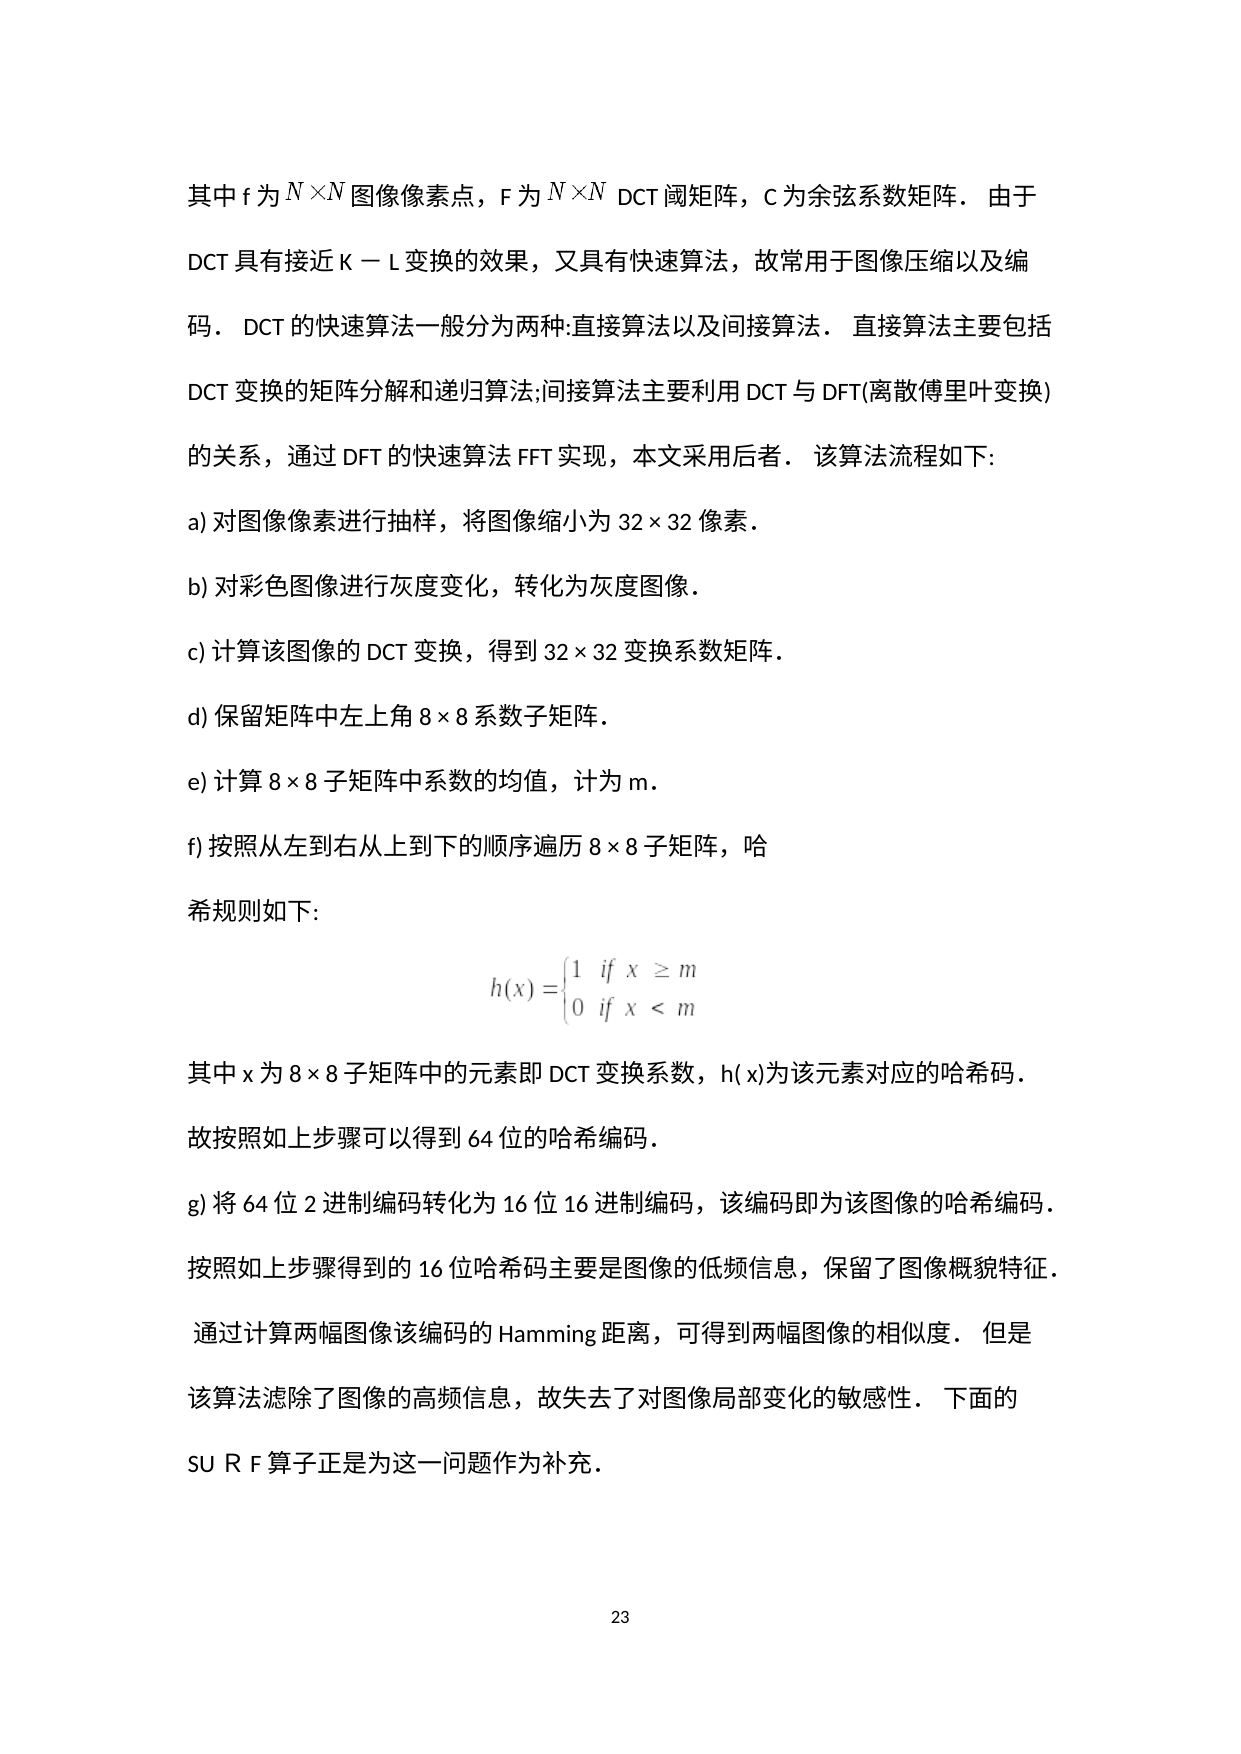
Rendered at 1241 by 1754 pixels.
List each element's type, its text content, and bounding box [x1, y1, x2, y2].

text f) 按照从左到右从上到下的顺序遍历8 × 8 子矩阵，哈 [187, 812, 1053, 877]
text c) 计算该图像的DCT 变换，得到32 × 32 变换系数矩阵． [187, 617, 1053, 682]
text SUＲF 算子正是为这一问题作为补充． [187, 1429, 1053, 1494]
text 希规则如下: [187, 877, 1053, 942]
text g) 将64 位2 进制编码转化为16 位16 进制编码，该编码即为该图像的哈希编码． [187, 1169, 1053, 1234]
text d) 保留矩阵中左上角8 × 8 系数子矩阵． [187, 682, 1053, 747]
text a) 对图像像素进行抽样，将图像缩小为32 × 32 像素． [187, 487, 1053, 552]
text 其中f 为图像像素点，F 为 DCT 阈矩阵，C为余弦系数矩阵． 由于DCT 具有接近K － L 变换的效果，又具有快速算法，故常用于图像压缩以及编码． DCT 的快速算法一般分为两种:直接算法以及间接算法． 直接算法主要包括DCT 变换的矩阵分解和递归算法;间接算法主要利用DCT与DFT(离散傅里叶变换)的关系，通过DFT 的快速算法FFT实现，本文采用后者． 该算法流程如下: [187, 162, 1053, 487]
text e) 计算8 × 8 子矩阵中系数的均值，计为m． [187, 747, 1053, 812]
text 其中x 为8 × 8 子矩阵中的元素即DCT 变换系数，h( x)为该元素对应的哈希码． 故按照如上步骤可以得到64 位的哈希编码． [187, 1039, 1053, 1169]
text 按照如上步骤得到的16 位哈希码主要是图像的低频信息，保留了图像概貌特征． 通过计算两幅图像该编码的Hamming距离，可得到两幅图像的相似度． 但是该算法滤除了图像的高频信息，故失去了对图像局部变化的敏感性． 下面的 [187, 1234, 1053, 1429]
text b) 对彩色图像进行灰度变化，转化为灰度图像． [187, 552, 1053, 617]
